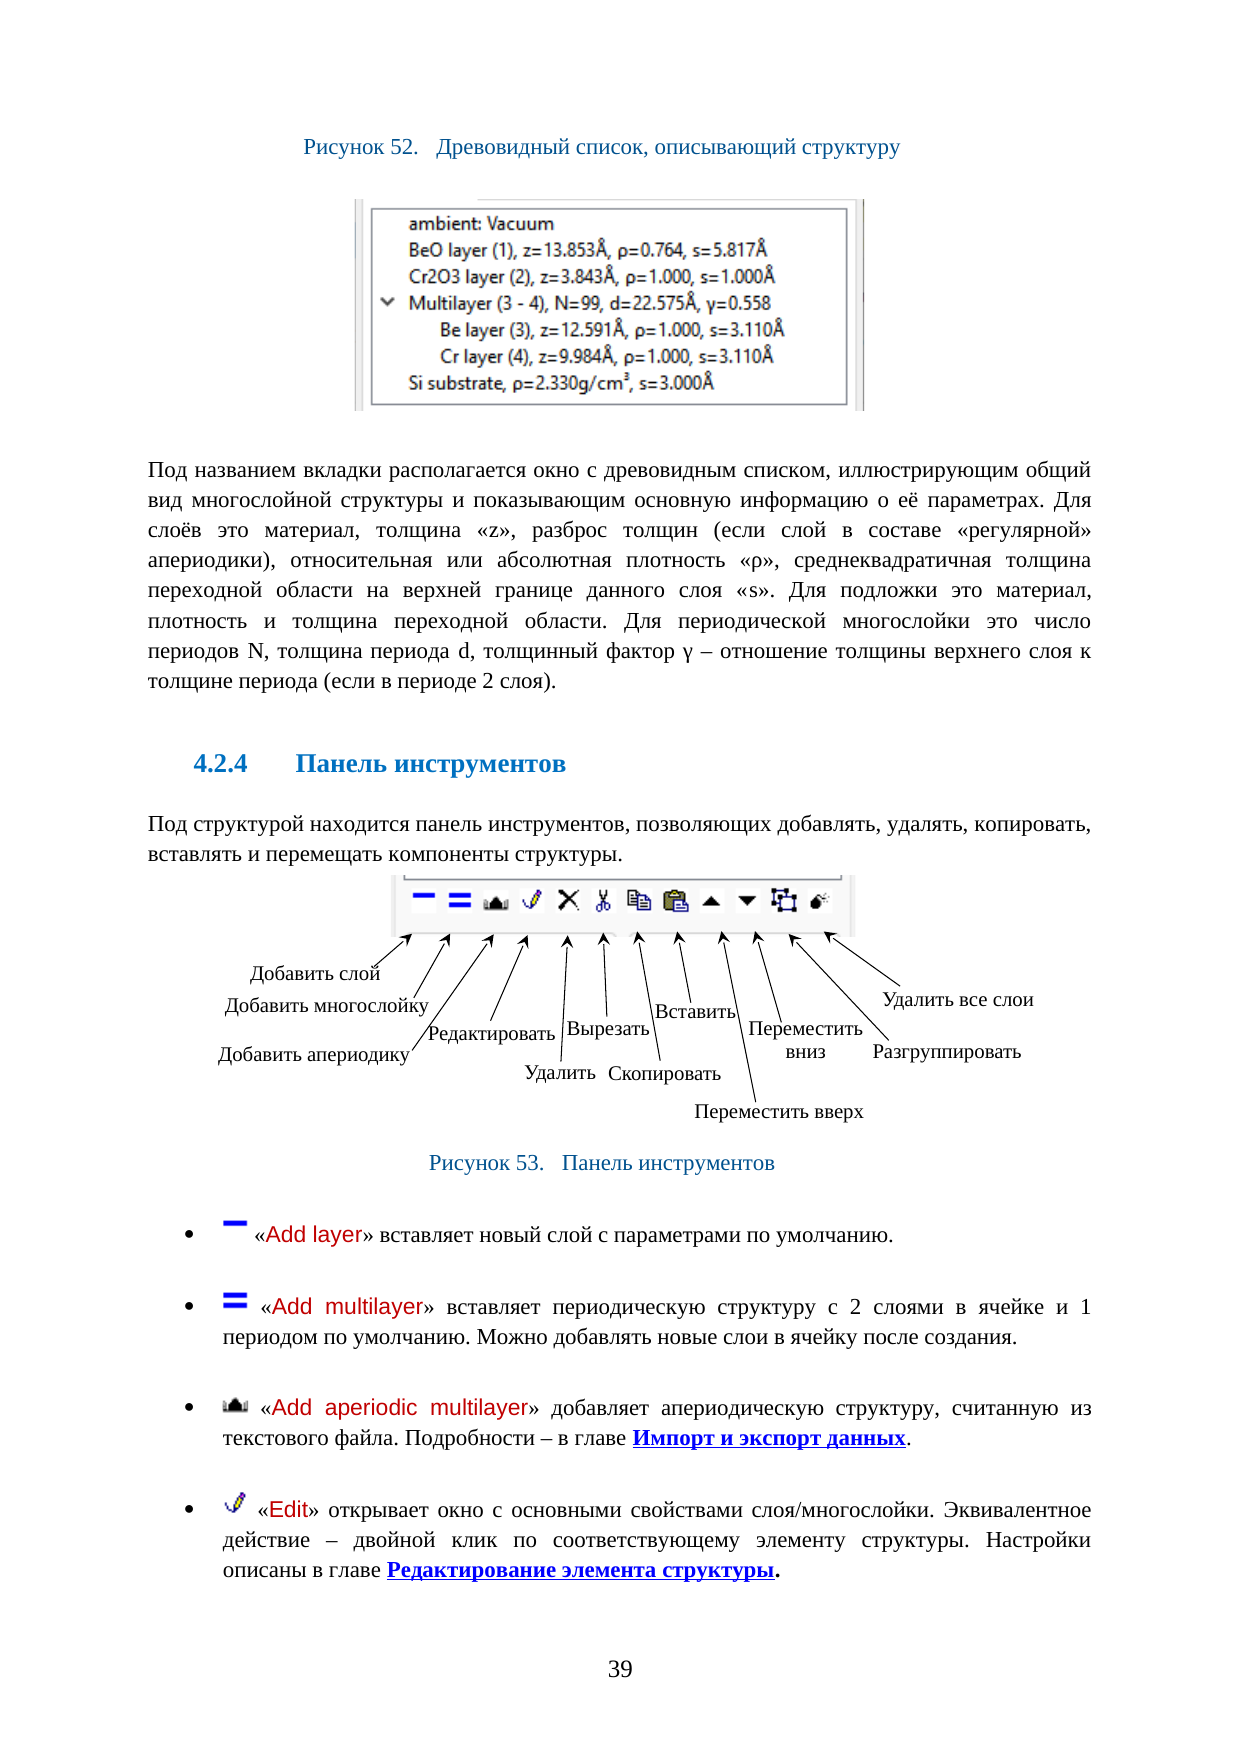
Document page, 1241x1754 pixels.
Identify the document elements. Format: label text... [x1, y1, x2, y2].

picture [222, 1491, 249, 1518]
list Панель инструментов [178, 908, 1093, 1176]
list «Add multilayer» вставляет периодическую структуру с 2 слоями в ячейке и 1 периодом по умолчанию. Можно добавлять новые слои в ячейку после создания. [185, 1289, 1093, 1350]
subtitle Панель инструментов [193, 747, 1093, 778]
list «Edit» открывает окно с основными свойствами слоя/многослойки. Эквивалентное действие – двойной клик по соответствующему элементу структуры. Настройки описаны в главе Редактирование элемента структуры. [185, 1492, 1093, 1583]
picture [222, 1391, 249, 1416]
list «Add aperiodic multilayer» добавляет апериодическую структуру, считанную из текстового файла. Подробности – в главе Импорт и экспорт данных. [185, 1391, 1093, 1450]
list Древовидный список, описывающий структуру [178, 133, 1093, 159]
text Под названием вкладки располагается окно с древовидным списком, иллюстрирующим общий вид многослойной структуры и показывающим основную информацию о её параметрах. Для слоёв это материал, толщина «z», разброс толщин (если слой в составе «регулярной» апериодики), относительная или абсолютная плотность «ρ», среднеквадратичная толщина переходной области на верхней границе данного слоя «s». Для подложки это материал, плотность и толщина переходной области. Для периодической многослойки это число периодов N, толщина периода d, толщинный фактор γ – отношение толщины верхнего слоя к толщине периода (если в периоде 2 слоя). [148, 201, 1093, 693]
picture [222, 1217, 249, 1243]
picture [390, 875, 856, 937]
text Под структурой находится панель инструментов, позволяющих добавлять, удалять, копировать, вставлять и перемещать компоненты структуры. [148, 810, 1093, 866]
picture [354, 199, 865, 411]
picture [222, 1289, 249, 1315]
list «Add layer» вставляет новый слой с параметрами по умолчанию. [185, 1217, 1093, 1248]
